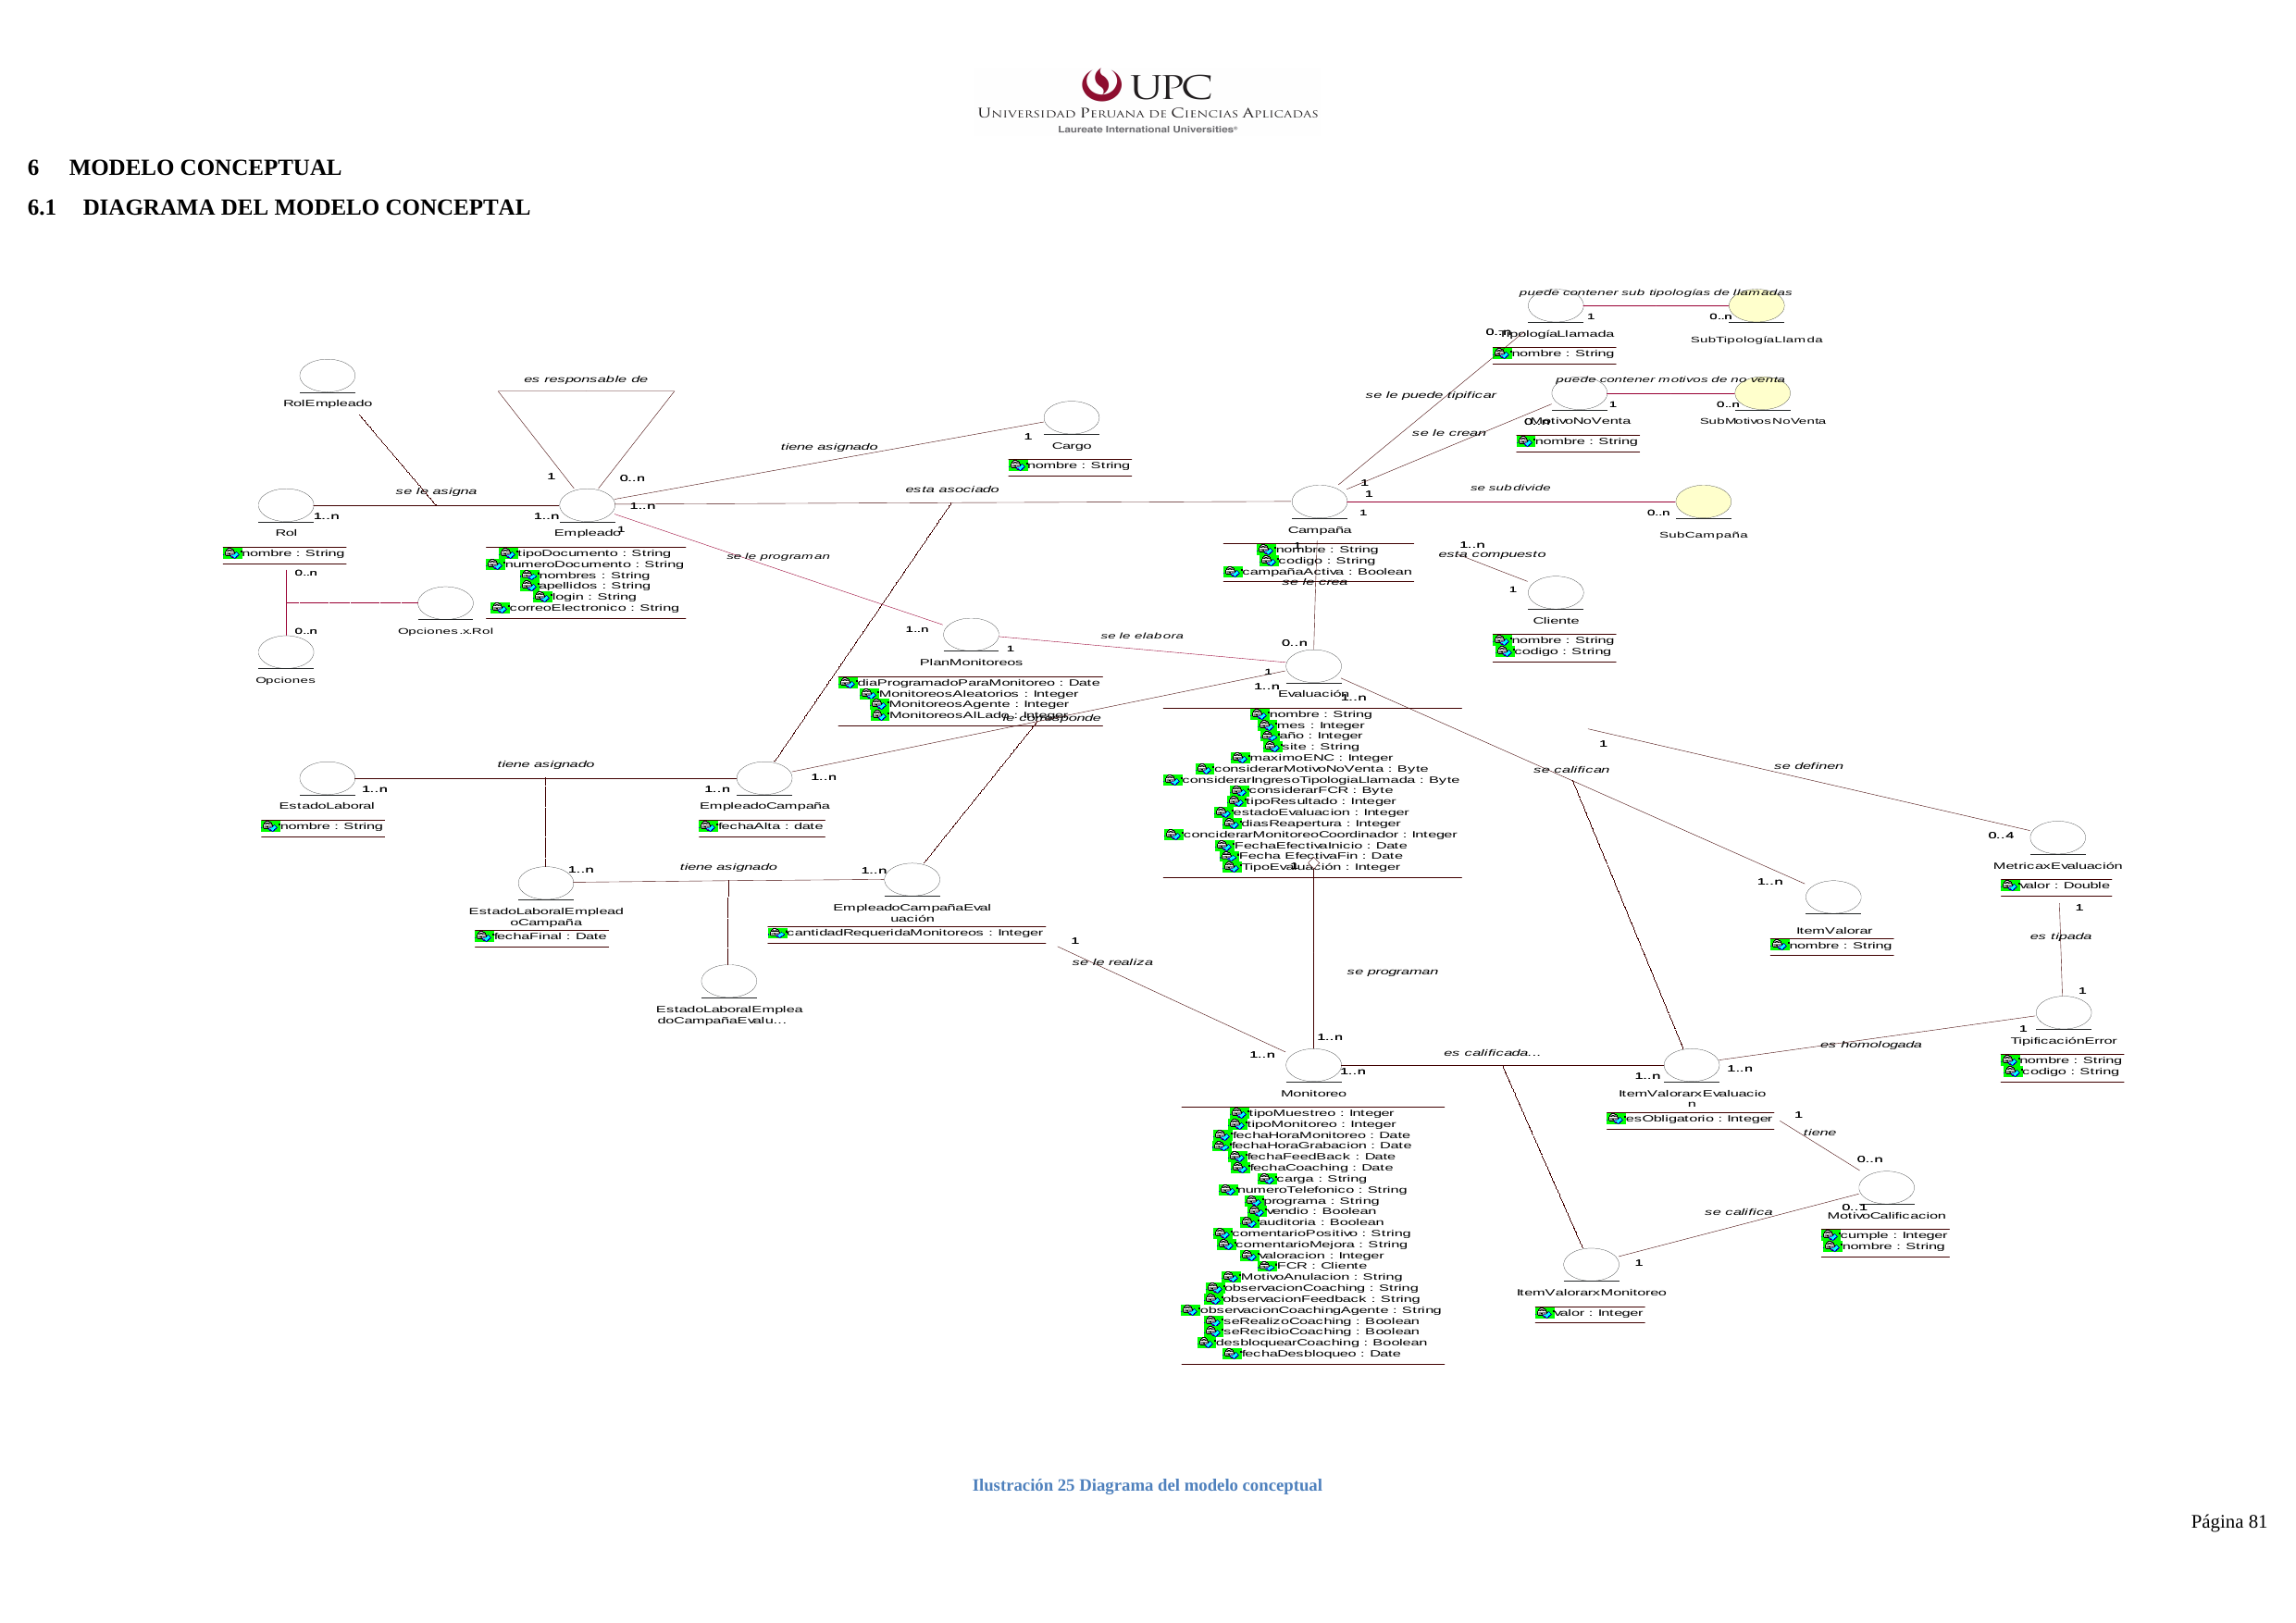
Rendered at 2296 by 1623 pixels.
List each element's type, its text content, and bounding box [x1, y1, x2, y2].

text Ilustración 25 Diagrama del modelo conceptual [27, 1475, 2267, 1495]
list DIAGRAMA DEL MODELO CONCEPTAL [27, 193, 2267, 220]
list MODELO CONCEPTUAL [27, 154, 2267, 180]
picture [974, 68, 1322, 136]
